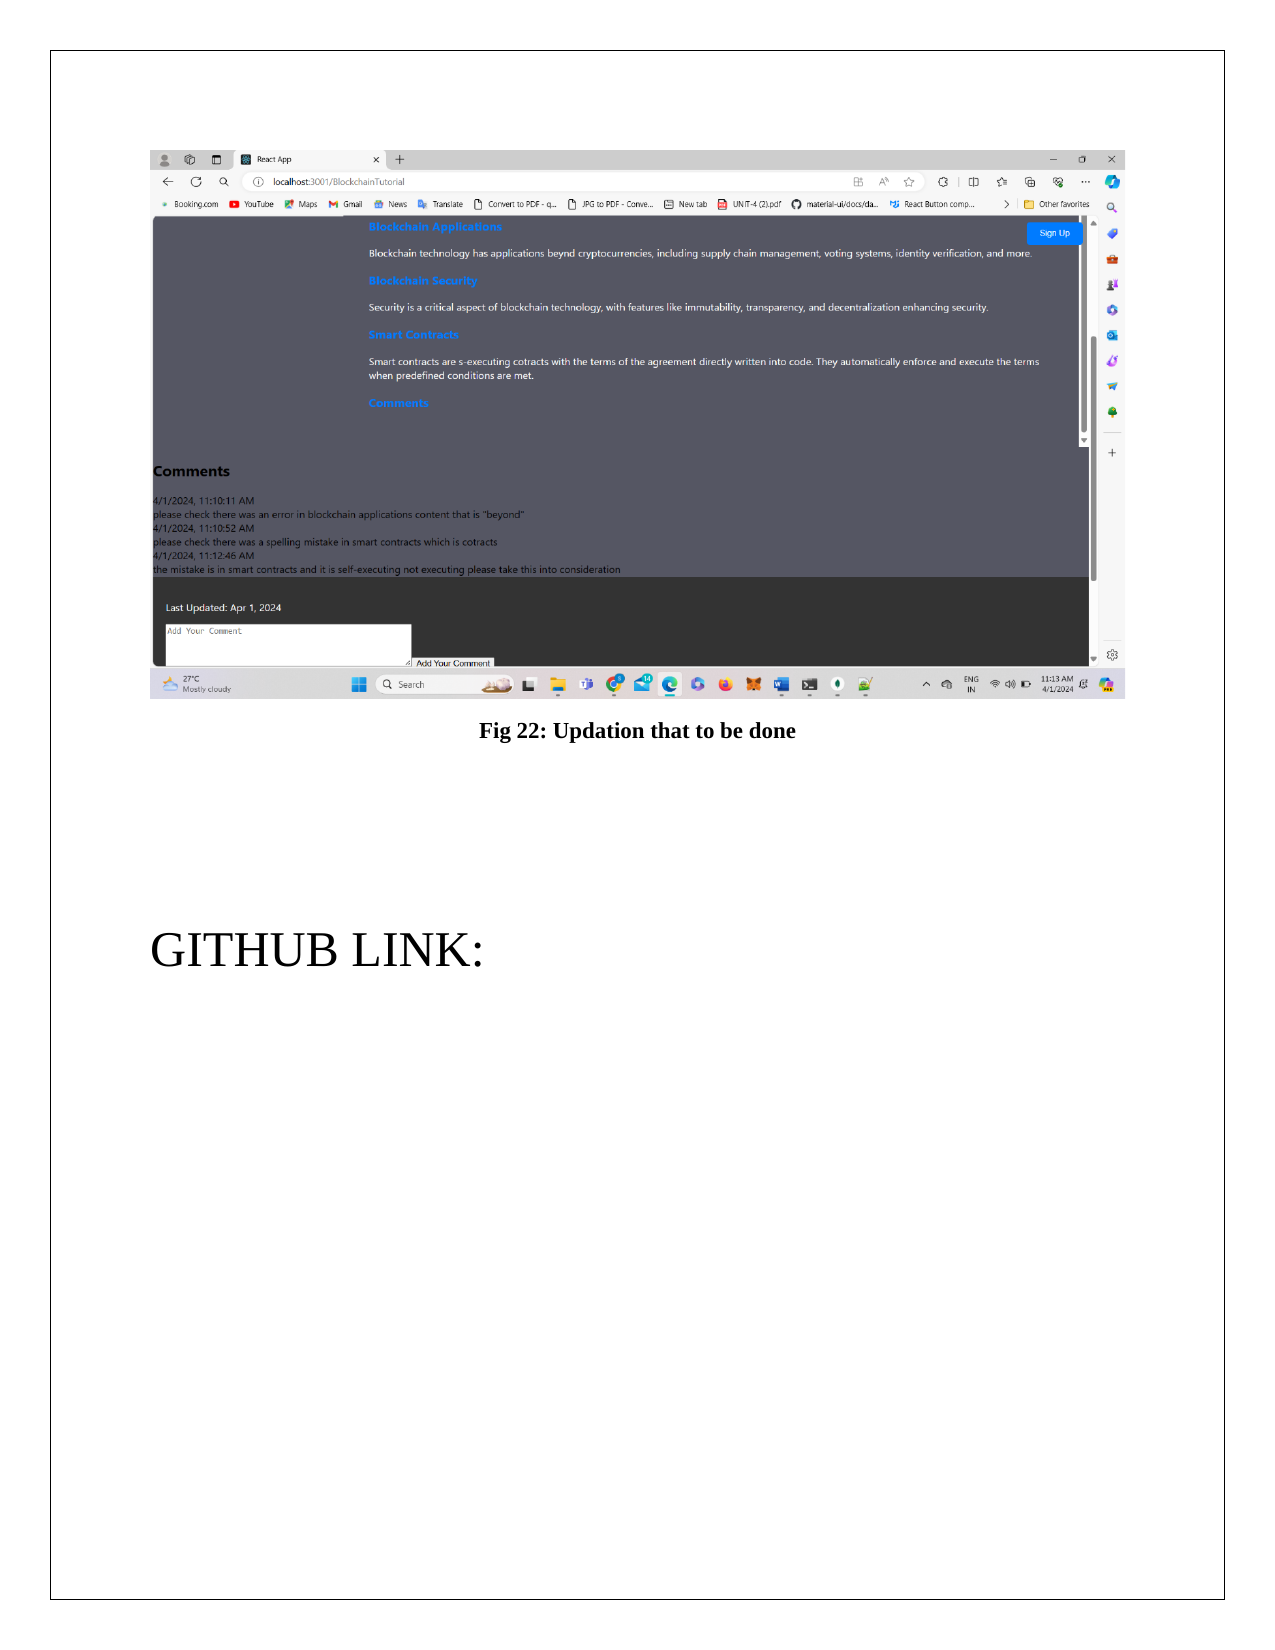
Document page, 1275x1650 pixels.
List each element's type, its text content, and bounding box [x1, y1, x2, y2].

text Fig 22: Updation that to be done [150, 717, 1125, 744]
text GITHUB LINK: [150, 920, 1125, 977]
picture [150, 150, 1125, 699]
